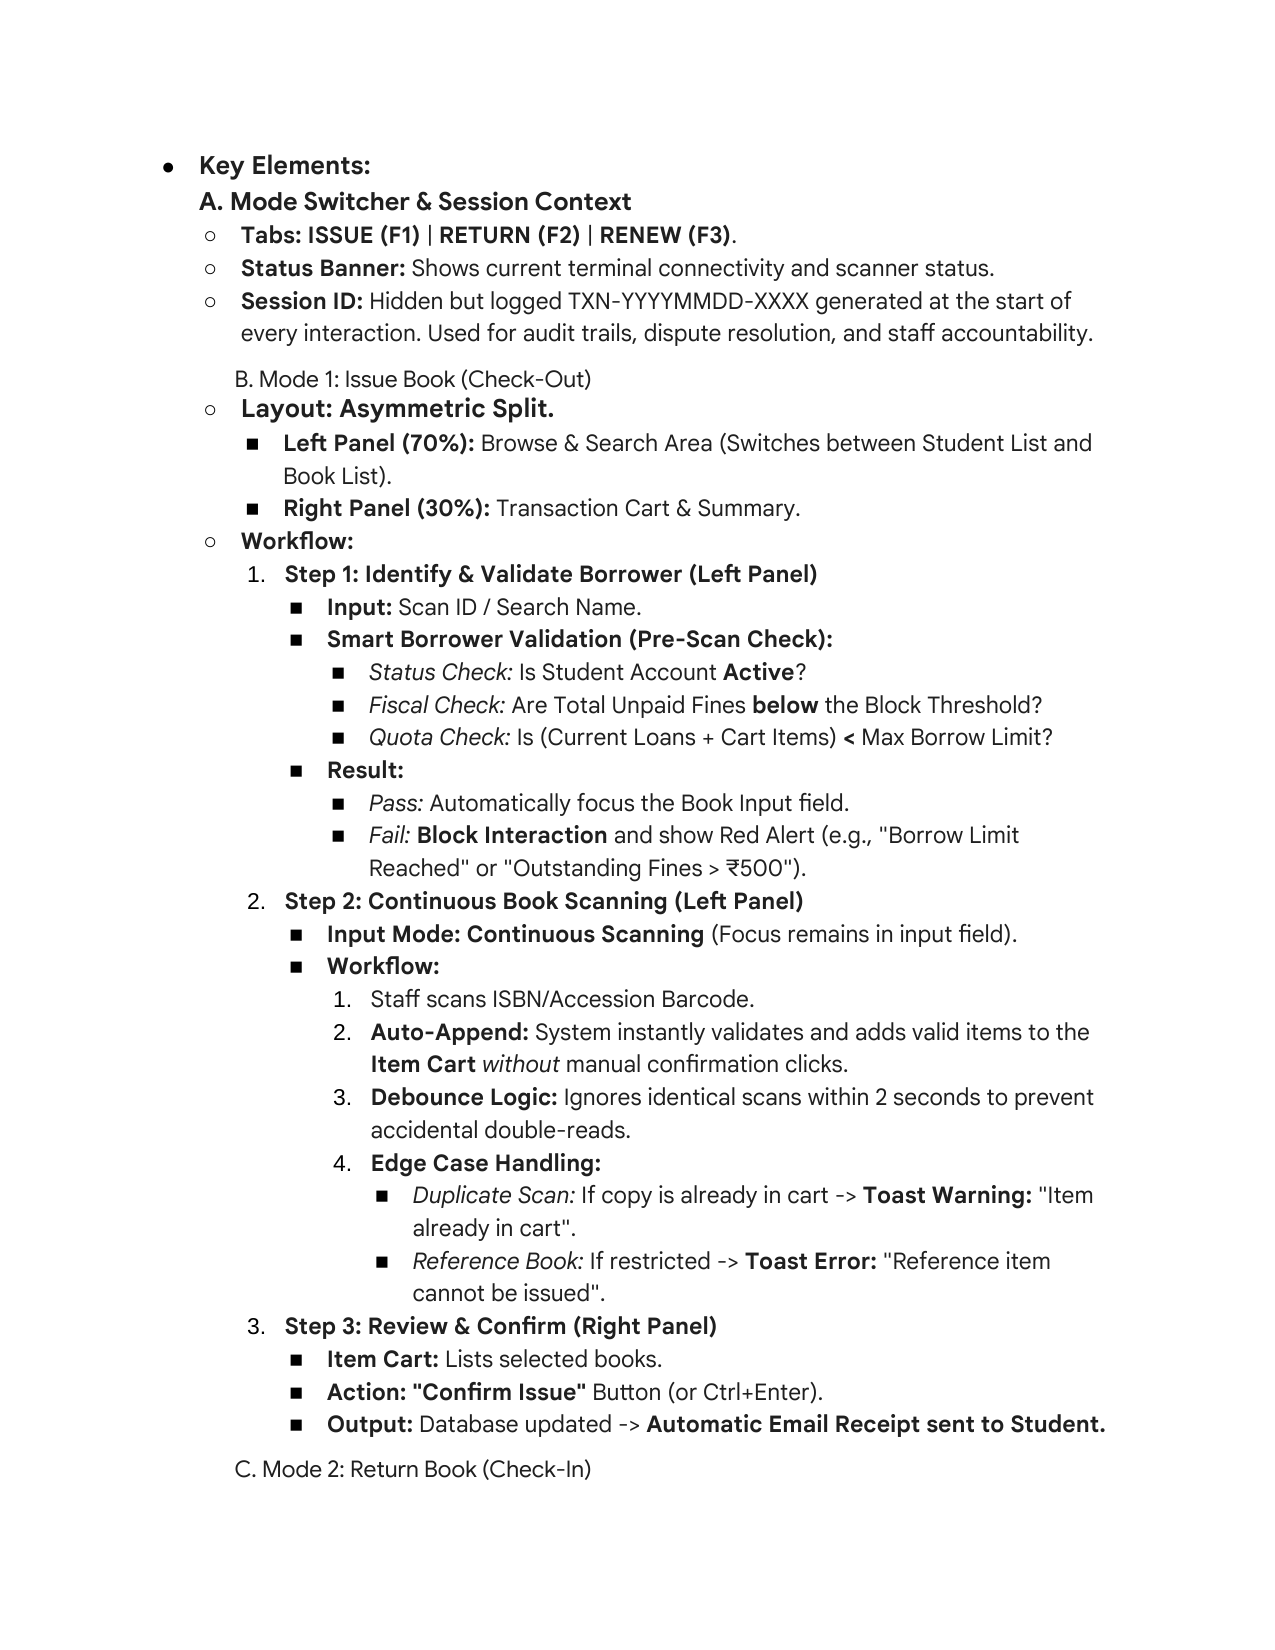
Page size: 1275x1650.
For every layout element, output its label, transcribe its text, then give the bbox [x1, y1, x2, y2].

list Staff scans ISBN/Accession Barcode. [333, 985, 1125, 1014]
list Fail: Block Interaction and show Red Alert (e.g., "Borrow Limit Reached" or "Outstanding Fines > ₹500"). [331, 822, 1125, 883]
list Edge Case Handling: [333, 1149, 1125, 1178]
list Workflow: [289, 953, 1125, 981]
list Debounce Logic: Ignores identical scans within 2 seconds to prevent accidental double-reads. [333, 1083, 1125, 1145]
list Duplicate Scan: If copy is already in cart -> Toast Warning: "Item already in cart". [375, 1182, 1125, 1243]
list Status Banner: Shows current terminal connectivity and scanner status. [203, 254, 1125, 283]
list Auto-Append: System instantly validates and adds valid items to the Item Cart without manual confirmation clicks. [333, 1018, 1125, 1079]
list Reference Book: If restricted -> Toast Error: "Reference item cannot be issued". [375, 1247, 1125, 1308]
list Status Check: Is Student Account Active? [331, 658, 1125, 687]
list Fiscal Check: Are Total Unpaid Fines below the Block Threshold? [331, 691, 1125, 720]
list Step 2: Continuous Book Scanning (Left Panel) [247, 887, 1125, 916]
subtitle Layout: Asymmetric Split. [203, 393, 1125, 425]
text B. Mode 1: Issue Book (Check-Out) [234, 365, 1125, 393]
list Input: Scan ID / Search Name. [289, 593, 1125, 622]
list Step 3: Review & Confirm (Right Panel) [247, 1312, 1125, 1341]
list Workflow: [203, 527, 1125, 556]
list Item Cart: Lists selected books. [289, 1345, 1125, 1374]
list Action: "Confirm Issue" Button (or Ctrl+Enter). [289, 1378, 1125, 1407]
subtitle Key Elements: A. Mode Switcher & Session Context [161, 150, 1125, 217]
list Result: [289, 756, 1125, 785]
list Session ID: Hidden but logged TXN-YYYYMMDD-XXXX generated at the start of every interaction. Used for audit trails, dispute resolution, and staff accountability. [203, 287, 1125, 348]
text C. Mode 2: Return Book (Check-In) [234, 1456, 1125, 1484]
list Left Panel (70%): Browse & Search Area (Switches between Student List and Book List). [245, 429, 1125, 491]
list Output: Database updated -> Automatic Email Receipt sent to Student. [289, 1411, 1125, 1439]
list Input Mode: Continuous Scanning (Focus remains in input field). [289, 920, 1125, 949]
list Right Panel (30%): Transaction Cart & Summary. [245, 495, 1125, 523]
list Quota Check: Is (Current Loans + Cart Items) < Max Borrow Limit? [331, 724, 1125, 752]
list Tabs: ISSUE (F1) | RETURN (F2) | RENEW (F3). [203, 221, 1125, 250]
list Smart Borrower Validation (Pre-Scan Check): [289, 626, 1125, 654]
list Step 1: Identify & Validate Borrower (Left Panel) [247, 560, 1125, 589]
list Pass: Automatically focus the Book Input field. [331, 789, 1125, 818]
